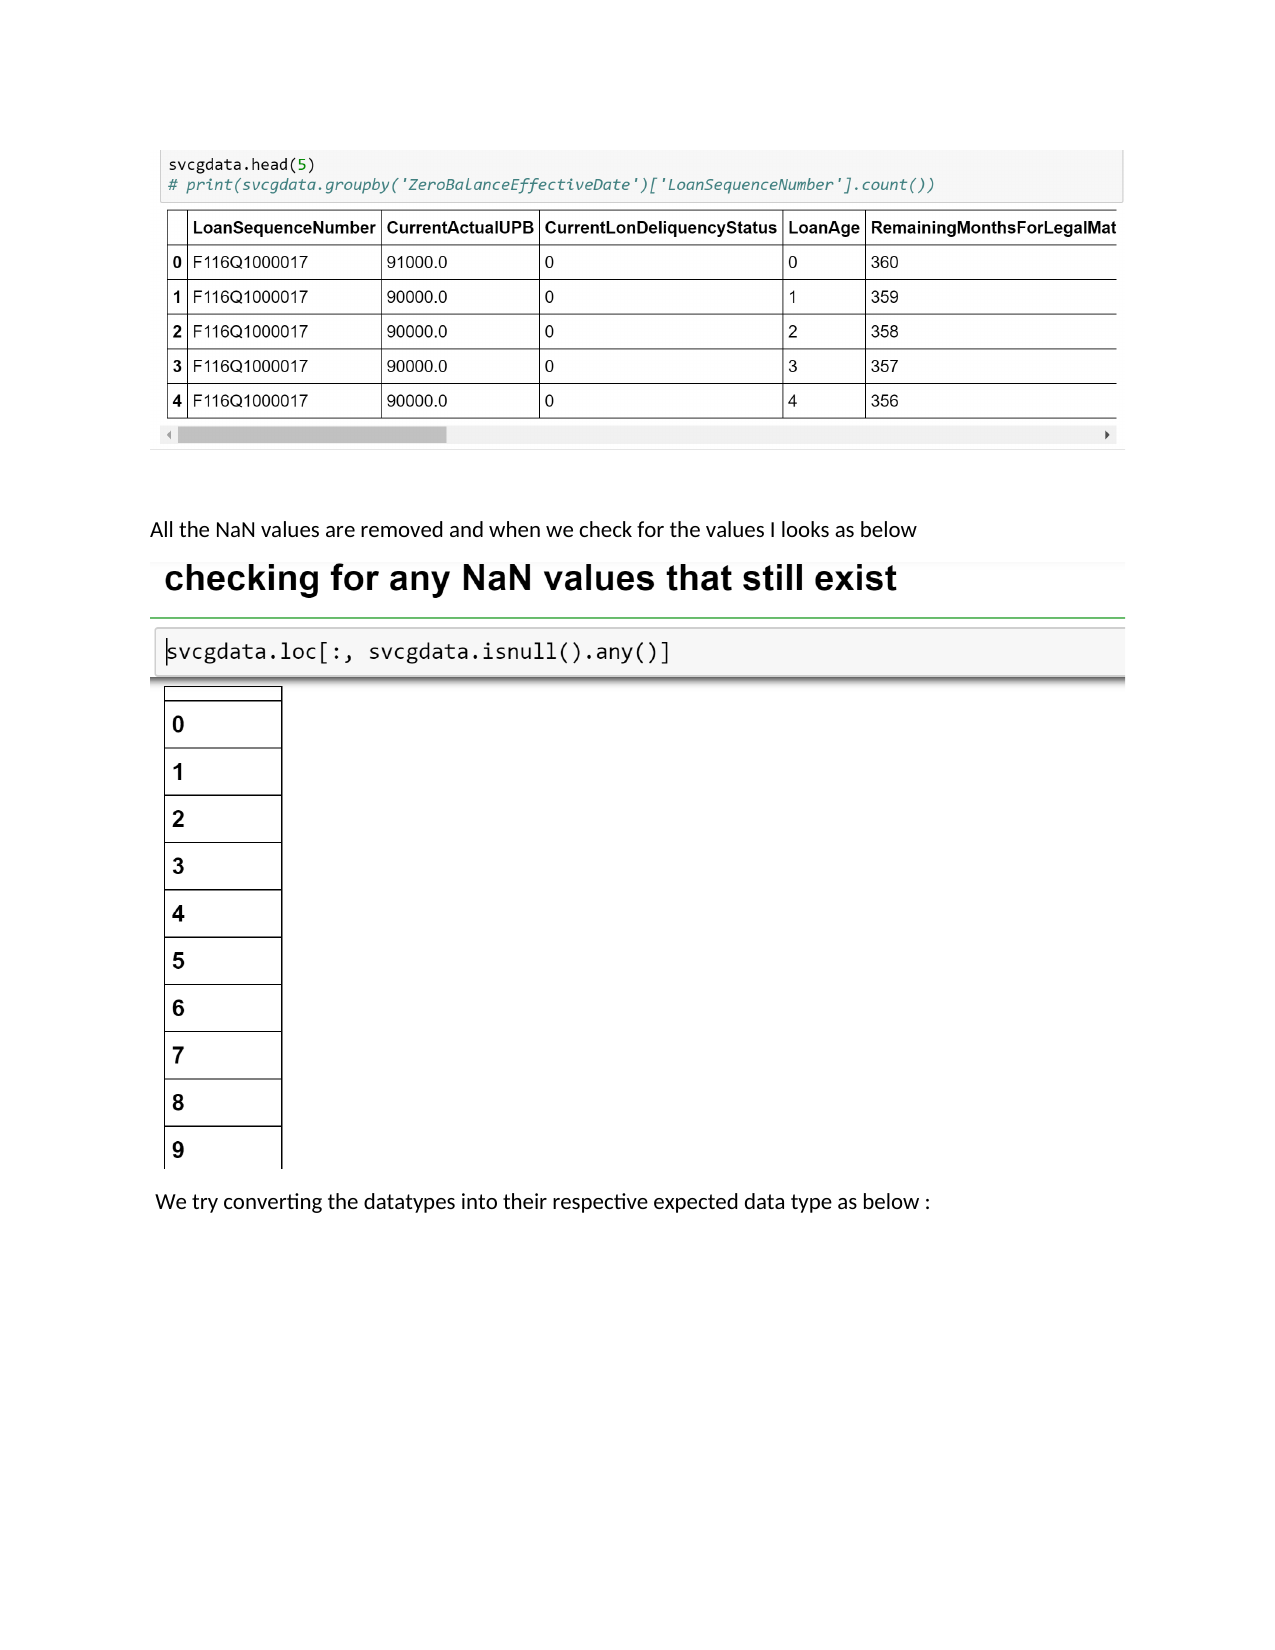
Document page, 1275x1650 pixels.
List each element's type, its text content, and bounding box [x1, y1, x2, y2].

picture [150, 562, 1125, 1169]
text We try converting the datatypes into their respective expected data type as below : [150, 1187, 1125, 1215]
picture [150, 150, 1125, 450]
text All the NaN values are removed and when we check for the values I looks as below [150, 515, 1125, 543]
